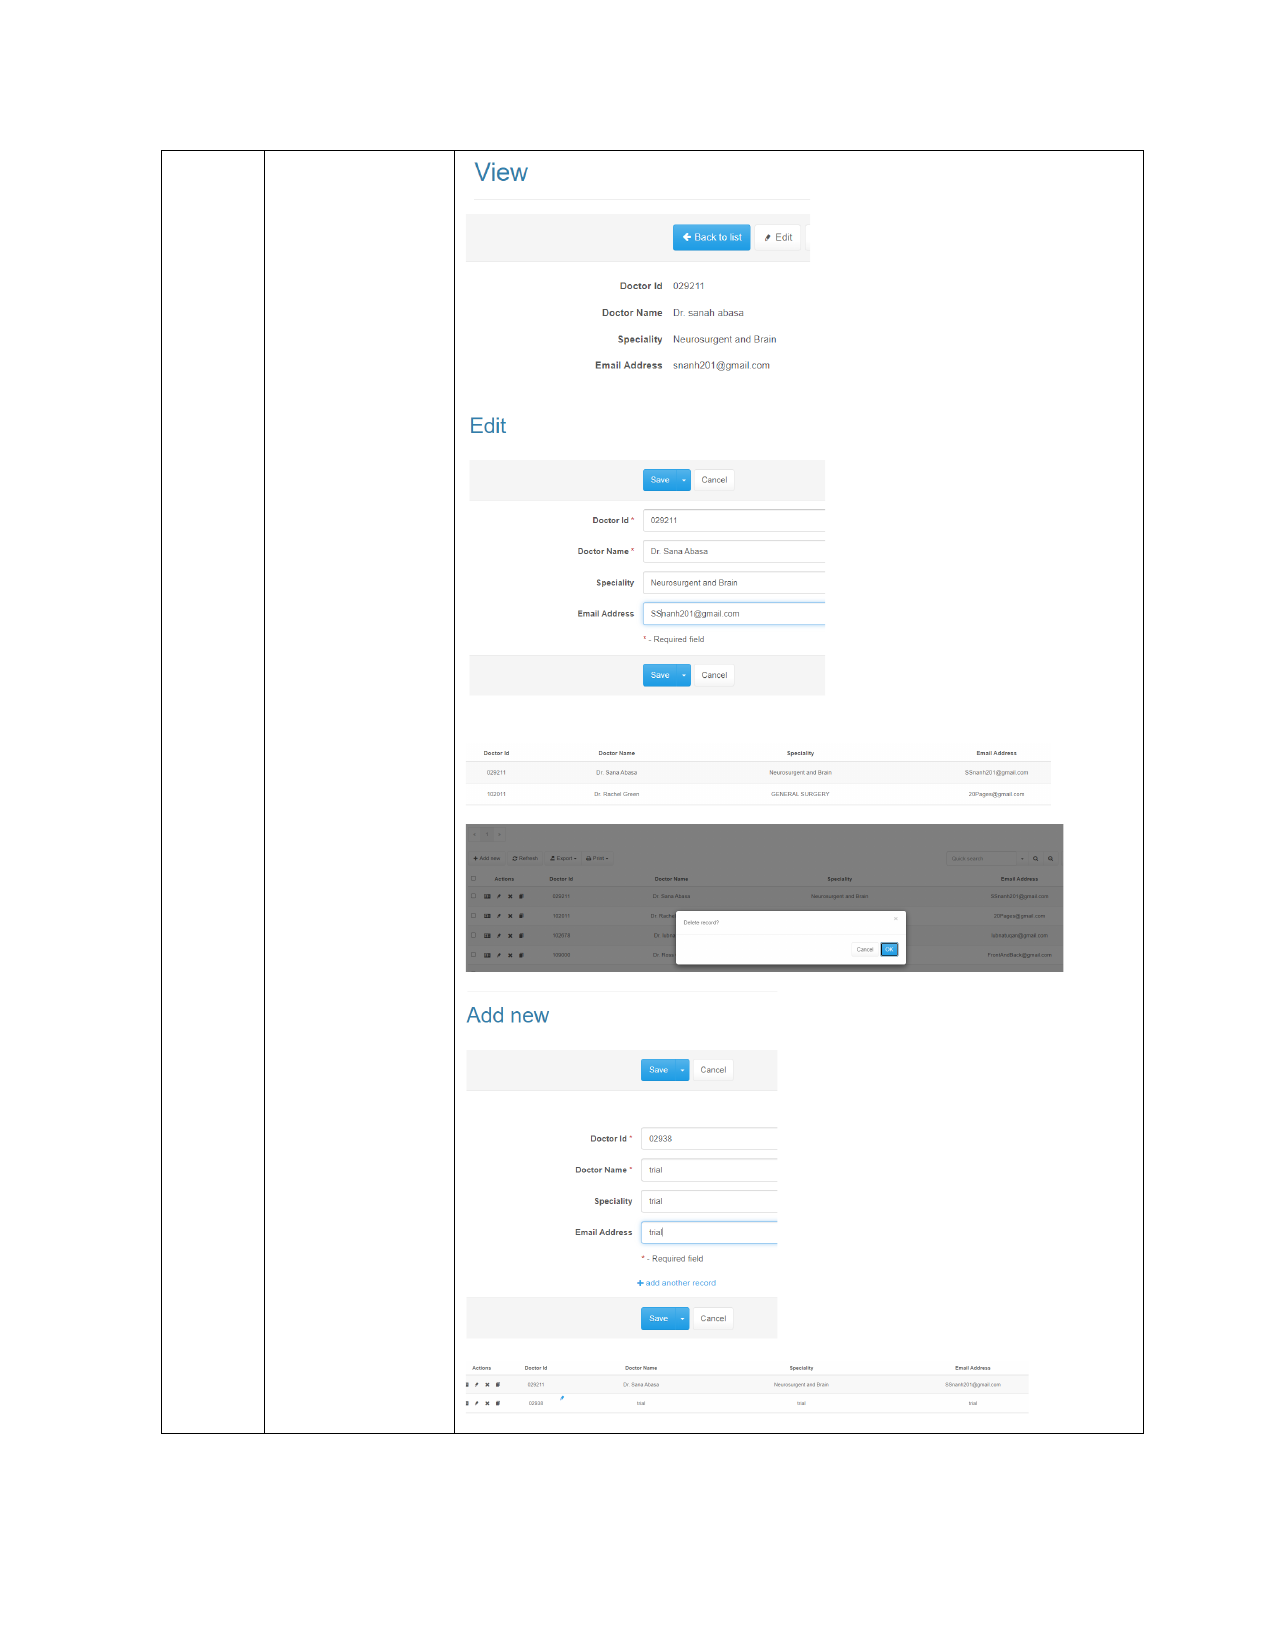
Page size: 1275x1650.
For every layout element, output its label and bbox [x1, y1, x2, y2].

picture [465, 151, 811, 388]
table_cell [455, 151, 1143, 1433]
table_cell [265, 151, 454, 1433]
picture [465, 1361, 1029, 1414]
picture [465, 824, 1064, 972]
picture [465, 743, 1051, 806]
table_cell [162, 151, 264, 1433]
picture [465, 991, 778, 1343]
picture [465, 406, 826, 725]
